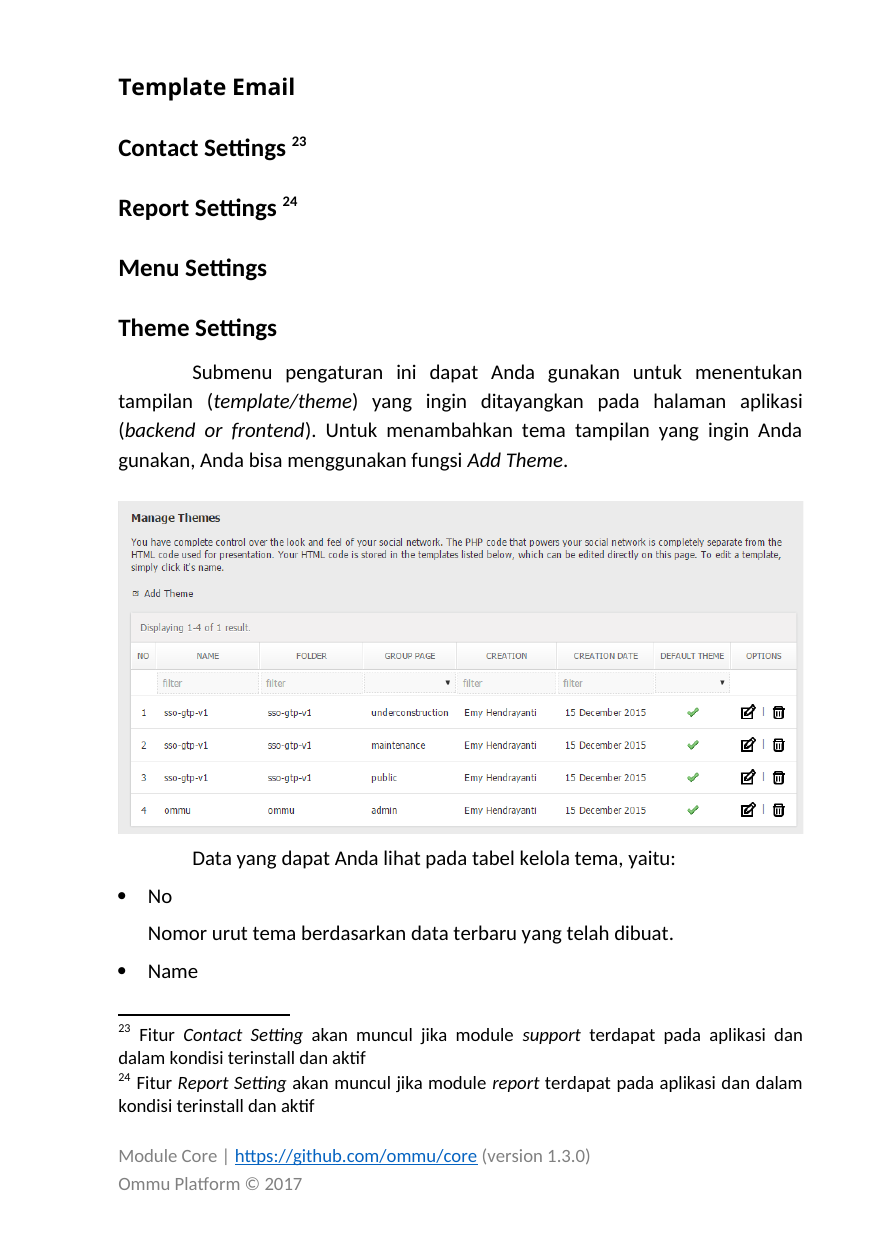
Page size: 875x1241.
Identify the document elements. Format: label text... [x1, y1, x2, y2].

subtitle Theme Settings [118, 312, 803, 342]
subtitle Report Settings [118, 192, 803, 222]
text Submenu pengaturan ini dapat Anda gunakan untuk menentukan tampilan (template/theme) yang ingin ditayangkan pada halaman aplikasi (backend or frontend). Untuk menambahkan tema tampilan yang ingin Anda gunakan, Anda bisa menggunakan fungsi Add Theme. [118, 359, 803, 472]
list No [118, 883, 803, 908]
picture [118, 501, 804, 834]
list Nomor urut tema berdasarkan data terbaru yang telah dibuat. [148, 920, 803, 946]
subtitle Template Email [118, 71, 803, 102]
list Name [118, 958, 803, 983]
subtitle Menu Settings [118, 252, 803, 282]
text Data yang dapat Anda lihat pada tabel kelola tema, yaitu: [118, 845, 803, 871]
subtitle Contact Settings [118, 132, 803, 162]
